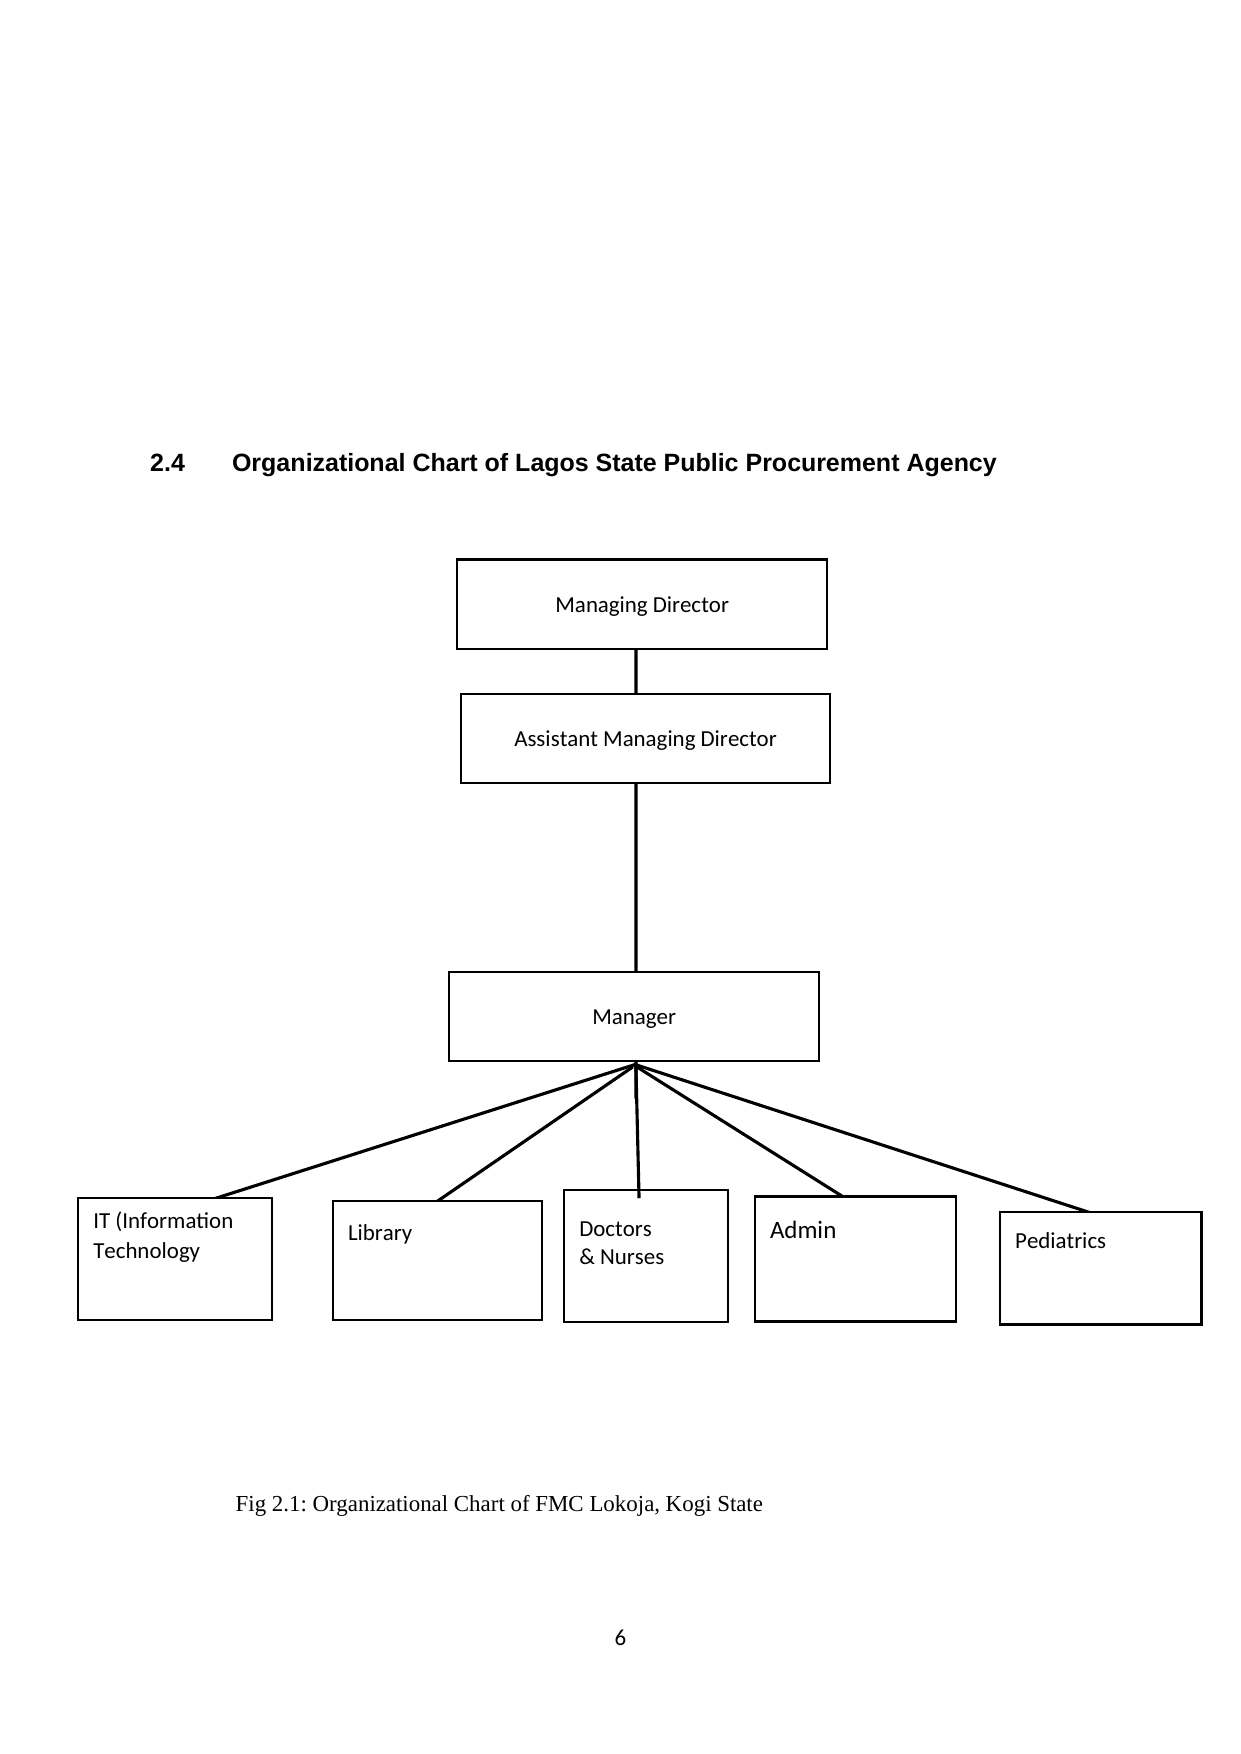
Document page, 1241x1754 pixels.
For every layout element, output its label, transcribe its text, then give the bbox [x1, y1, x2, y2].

subtitle 2.4 Organizational Chart of Lagos State Public Procurement Agency [150, 447, 1090, 476]
